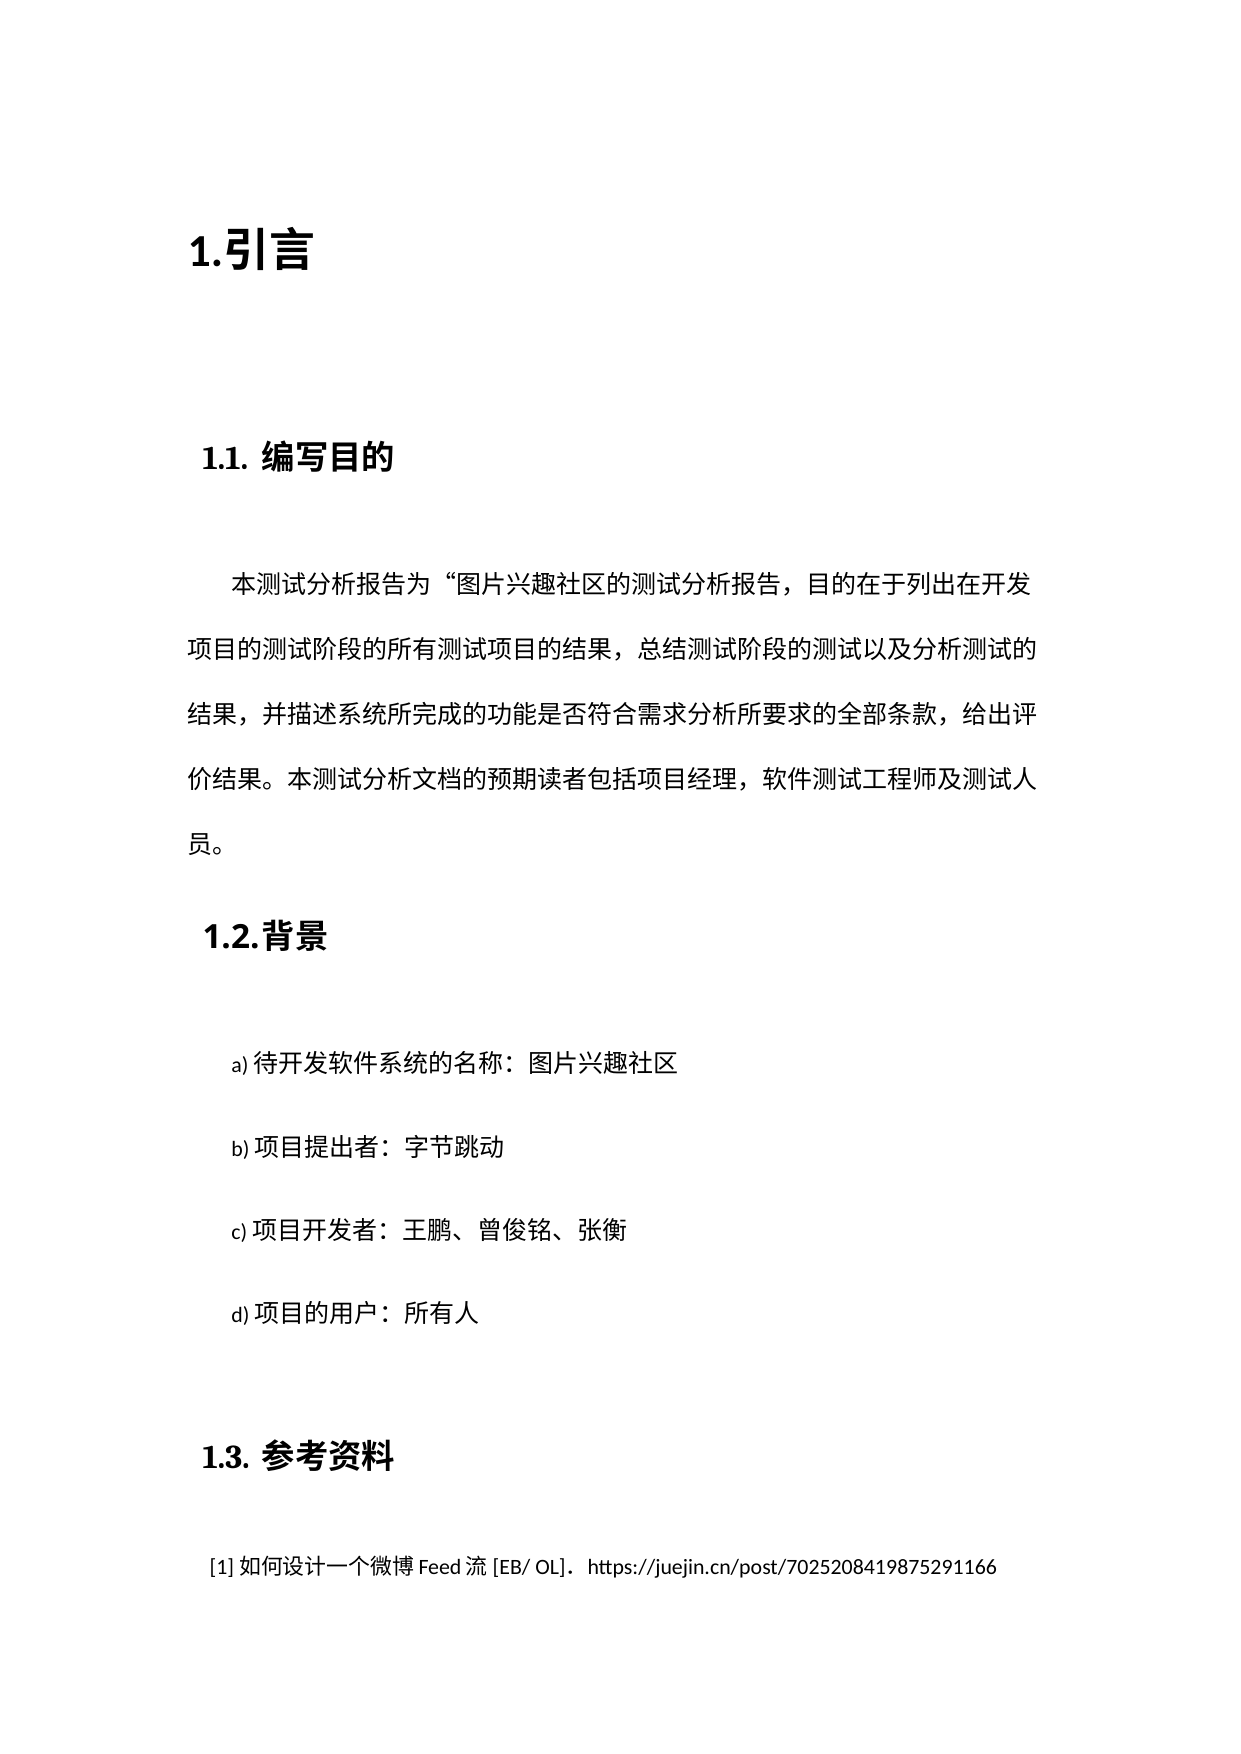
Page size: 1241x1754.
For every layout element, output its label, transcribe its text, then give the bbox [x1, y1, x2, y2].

list 项目的用户：所有人 [187, 1279, 1053, 1344]
list 项目开发者：王鹏、曾俊铭、张衡 [187, 1196, 1053, 1261]
subtitle 背景 [202, 902, 1053, 967]
subtitle 编写目的 [202, 423, 1053, 488]
list 本测试分析报告为“图片兴趣社区的测试分析报告，目的在于列出在开发项目的测试阶段的所有测试项目的结果，总结测试阶段的测试以及分析测试的结果，并描述系统所完成的功能是否符合需求分析所要求的全部条款，给出评价结果。本测试分析文档的预期读者包括项目经理，软件测试工程师及测试人员。 [187, 550, 1053, 875]
subtitle 1.引言 [187, 197, 1053, 295]
list 项目提出者：字节跳动 [187, 1113, 1053, 1178]
subtitle 参考资料 [202, 1422, 1053, 1487]
list 待开发软件系统的名称：图片兴趣社区 [187, 1029, 1053, 1094]
text [1] 如何设计一个微博Feed流 [EB/ OL]．https://juejin.cn/post/7025208419875291166 [187, 1549, 1053, 1581]
